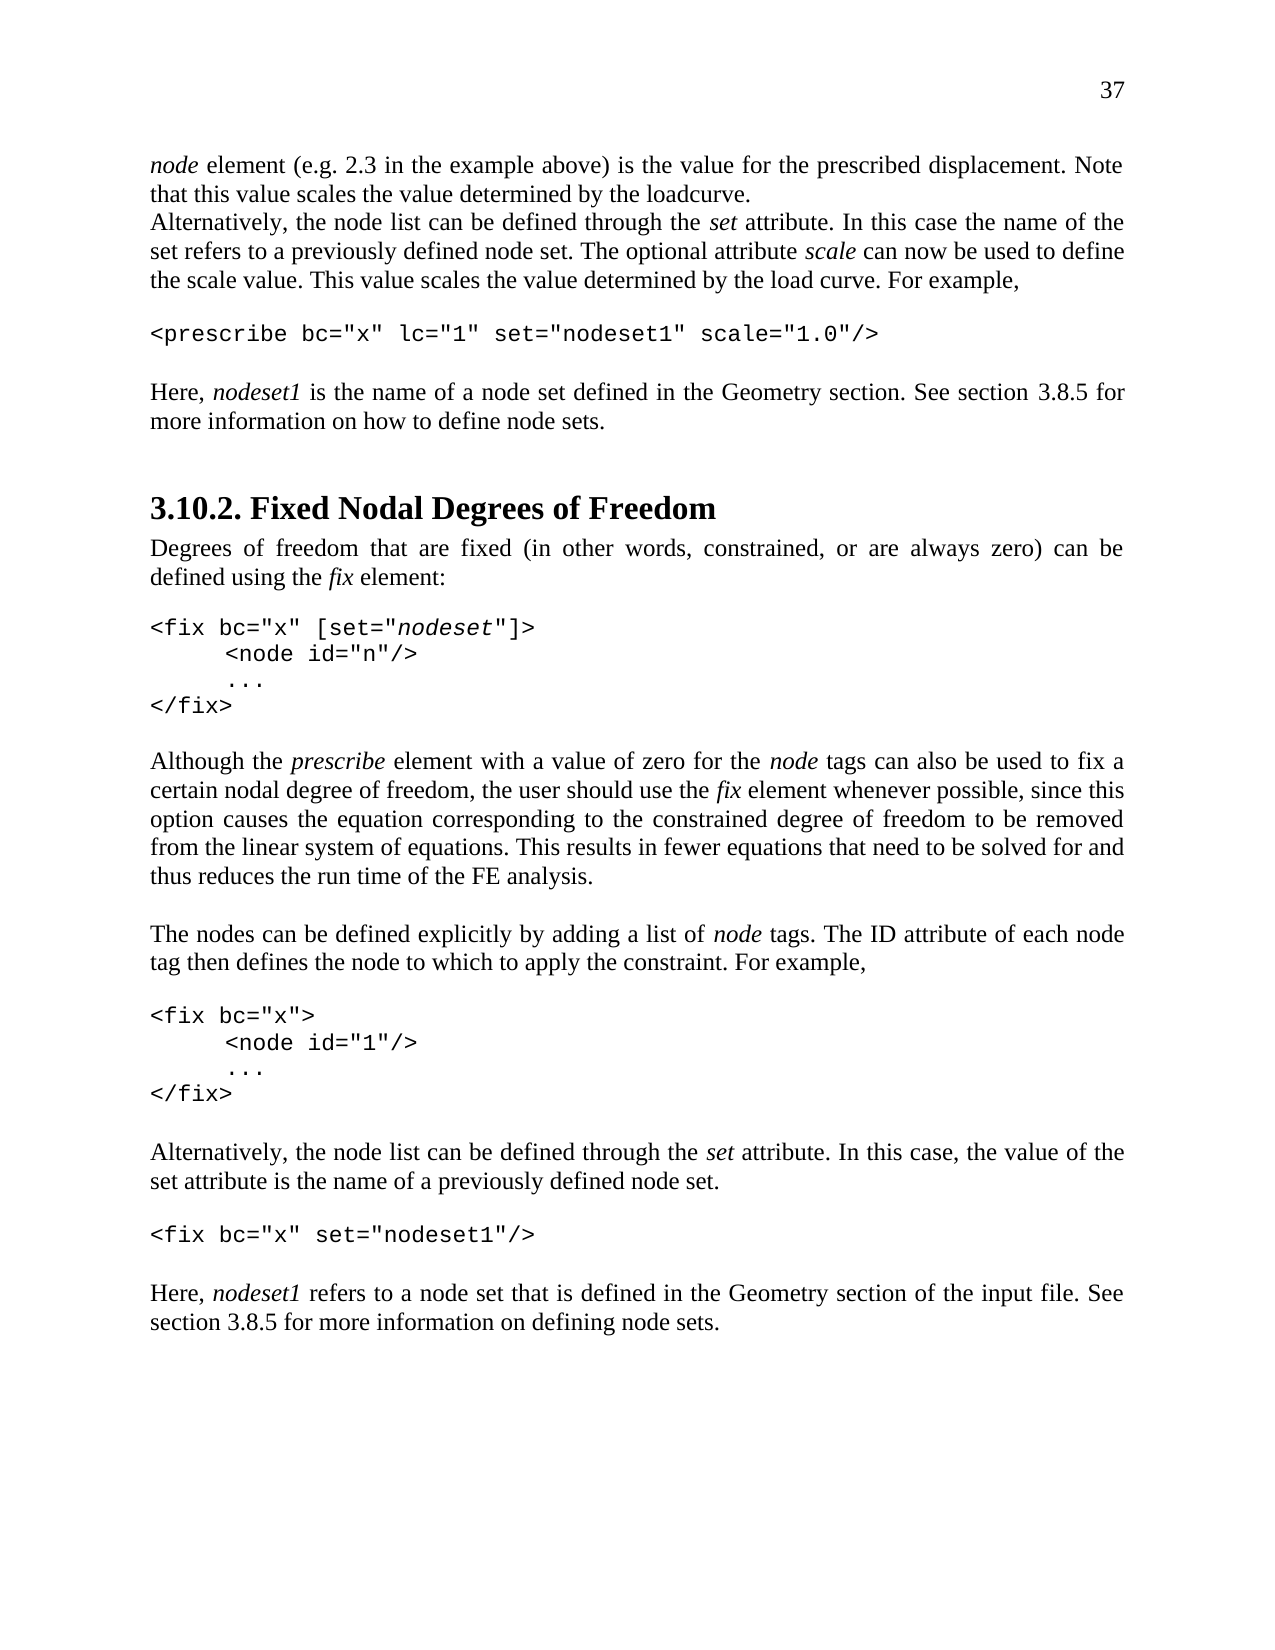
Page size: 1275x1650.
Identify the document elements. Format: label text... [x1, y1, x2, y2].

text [150, 150, 1125, 207]
text ... [150, 1057, 1125, 1083]
text Alternatively, the node list can be defined through the set attribute. In this case the name of the set refers to a previously defined node set. The optional attribute scale can now be used to define the scale value. This value scales the value determined by the load curve. For example, [150, 207, 1125, 294]
text <fix bc="x" [set="nodeset"]> [150, 616, 1125, 642]
text ... [150, 668, 1125, 694]
text </fix> [150, 1083, 1125, 1109]
text </fix> [150, 694, 1125, 720]
text Although the prescribe element with a value of zero for the node tags can also be used to fix a certain nodal degree of freedom, the user should use the fix element whenever possible, since this option causes the equation corresponding to the constrained degree of freedom to be removed from the linear system of equations. This results in fewer equations that need to be solved for and thus reduces the run time of the FE analysis. [150, 746, 1125, 890]
text <prescribe bc="x" lc="1" set="nodeset1" scale="1.0"/> [150, 322, 1125, 348]
text <node id="n"/> [150, 642, 1125, 668]
text Here, nodeset1 refers to a node set that is defined in the Geometry section of the input file. See section for more information on defining node sets. [150, 1278, 1125, 1336]
text <fix bc="x"> [150, 1005, 1125, 1031]
text Here, nodeset1 is the name of a node set defined in the Geometry section. See section for more information on how to define node sets. [150, 377, 1125, 435]
text Degrees of freedom that are fixed (in other words, constrained, or are always zero) can be defined using the fix element: [150, 533, 1125, 591]
text <node id="1"/> [150, 1031, 1125, 1057]
text <fix bc="x" set="nodeset1"/> [150, 1224, 1125, 1249]
subtitle Fixed Nodal Degrees of Freedom [150, 488, 1125, 527]
text The nodes can be defined explicitly by adding a list of node tags. The ID attribute of each node tag then defines the node to which to apply the constraint. For example, [150, 919, 1125, 976]
text Alternatively, the node list can be defined through the set attribute. In this case, the value of the set attribute is the name of a previously defined node set. [150, 1137, 1125, 1195]
